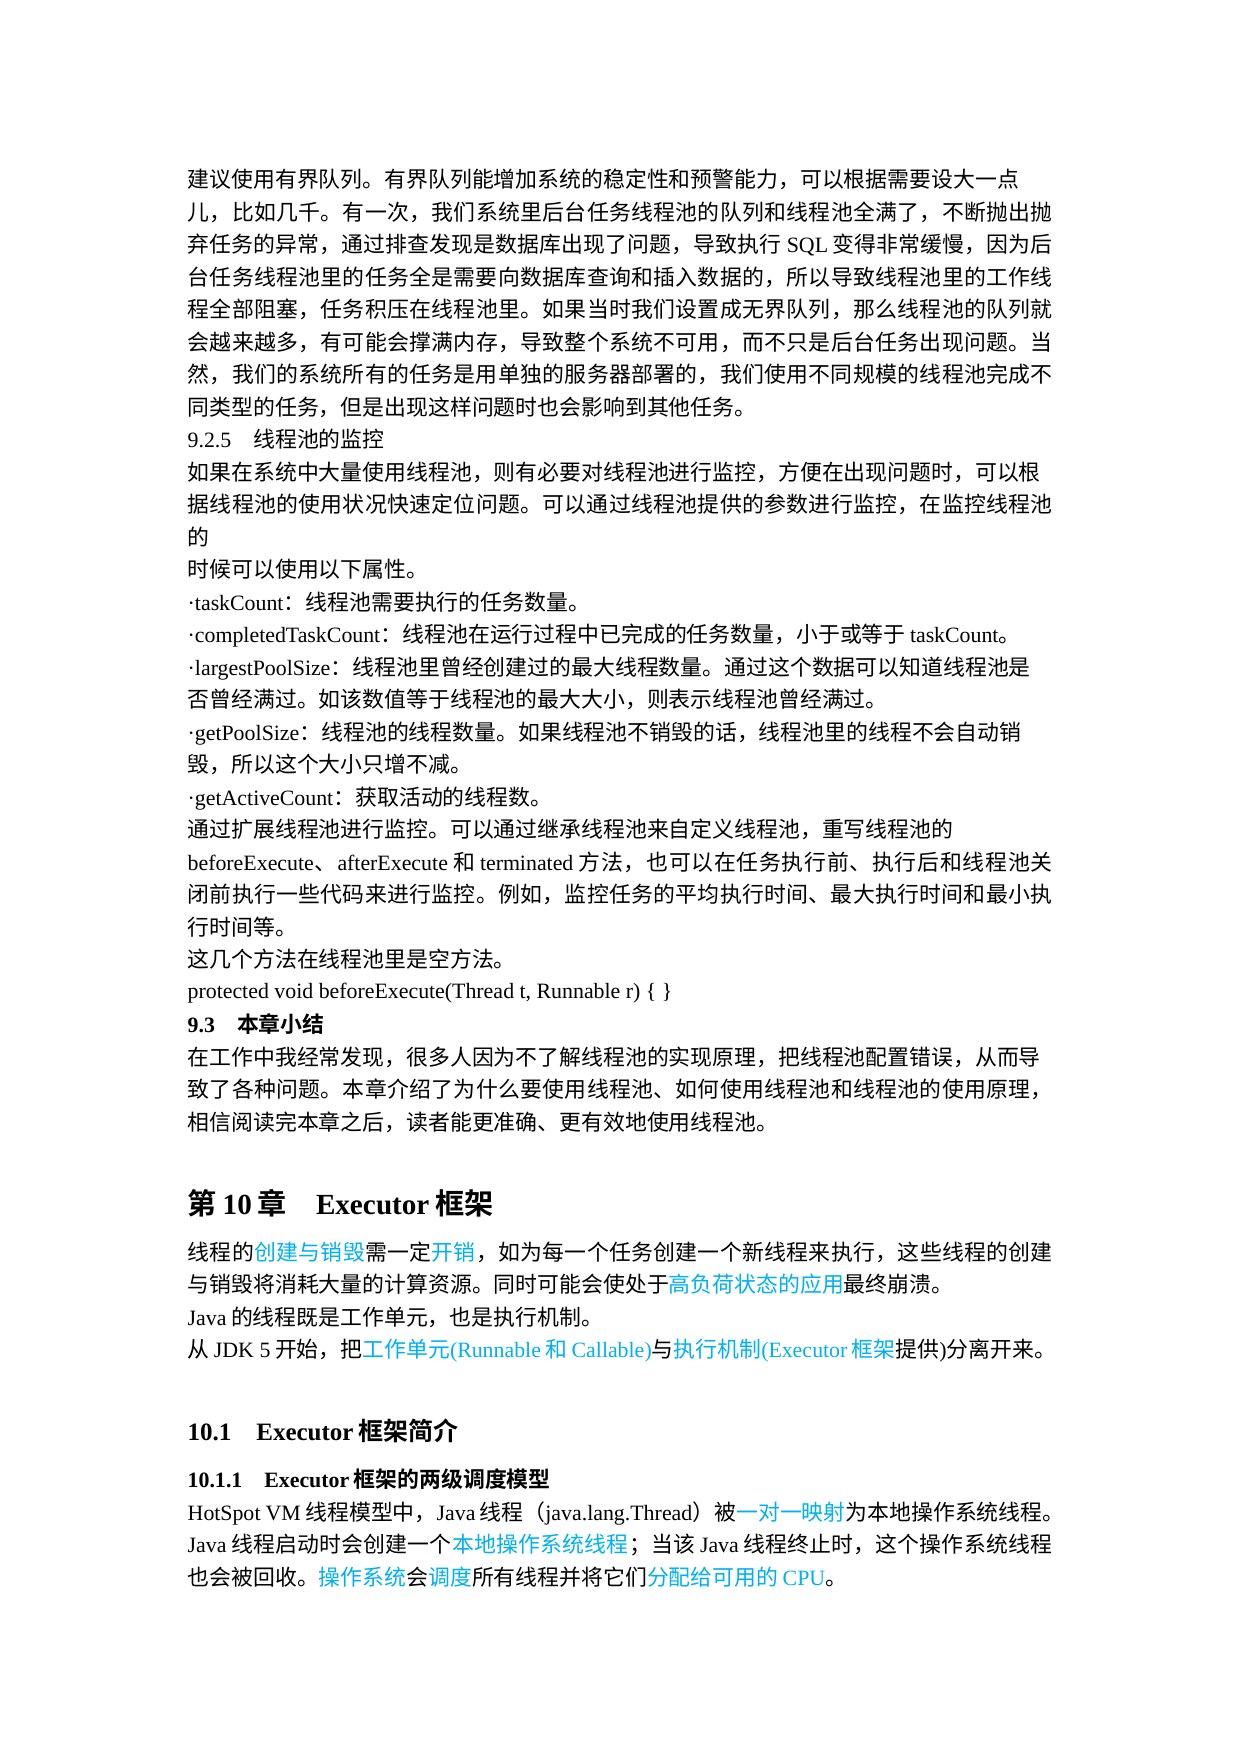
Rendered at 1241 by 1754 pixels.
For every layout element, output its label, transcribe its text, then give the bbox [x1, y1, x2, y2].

text ·taskCount：线程池需要执行的任务数量。 [187, 584, 1053, 617]
text beforeExecute、afterExecute和terminated方法，也可以在任务执行前、执行后和线程池关闭前执行一些代码来进行监控。例如，监控任务的平均执行时间、最大执行时间和最小执行时间等。 [187, 844, 1053, 942]
picture [820, 1571, 824, 1581]
text ·getActiveCount：获取活动的线程数。 [187, 779, 1053, 812]
text 通过扩展线程池进行监控。可以通过继承线程池来自定义线程池，重写线程池的 [187, 812, 1053, 844]
text 否曾经满过。如该数值等于线程池的最大大小，则表示线程池曾经满过。 [187, 682, 1053, 714]
text ·largestPoolSize：线程池里曾经创建过的最大线程数量。通过这个数据可以知道线程池是 [187, 649, 1053, 682]
text 如果在系统中大量使用线程池，则有必要对线程池进行监控，方便在出现问题时，可以根 [187, 454, 1053, 487]
text 从JDK 5开始，把工作单元(Runnable和Callable)与执行机制(Executor框架提供)分离开来。 [187, 1332, 1053, 1364]
text ·getPoolSize：线程池的线程数量。如果线程池不销毁的话，线程池里的线程不会自动销 [187, 714, 1053, 747]
text 9.3 本章小结 [187, 1007, 1053, 1039]
text 时候可以使用以下属性。 [187, 552, 1053, 584]
text Java的线程既是工作单元，也是执行机制。 [187, 1299, 1053, 1332]
text 这几个方法在线程池里是空方法。 [187, 942, 1053, 974]
text 第10章 Executor框架 [187, 1169, 1053, 1234]
text 10.1 Executor框架简介 [187, 1397, 1053, 1462]
text Java线程启动时会创建一个本地操作系统线程；当该Java线程终止时，这个操作系统线程也会被回收。操作系统会调度所有线程并将它们分配给可用的CPU。 [187, 1527, 1053, 1592]
text 据线程池的使用状况快速定位问题。可以通过线程池提供的参数进行监控，在监控线程池的 [187, 487, 1053, 552]
text 10.1.1 Executor框架的两级调度模型 [187, 1462, 1053, 1494]
text 9.2.5 线程池的监控 [187, 422, 1053, 454]
text 在工作中我经常发现，很多人因为不了解线程池的实现原理，把线程池配置错误，从而导 [187, 1039, 1053, 1072]
text ·completedTaskCount：线程池在运行过程中已完成的任务数量，小于或等于taskCount。 [187, 617, 1053, 649]
text 致了各种问题。本章介绍了为什么要使用线程池、如何使用线程池和线程池的使用原理，相信阅读完本章之后，读者能更准确、更有效地使用线程池。 [187, 1072, 1053, 1137]
text 线程的创建与销毁需一定开销，如为每一个任务创建一个新线程来执行，这些线程的创建与销毁将消耗大量的计算资源。同时可能会使处于高负荷状态的应用最终崩溃。 [187, 1234, 1053, 1299]
text 建议使用有界队列。有界队列能增加系统的稳定性和预警能力，可以根据需要设大一点 [187, 162, 1053, 194]
text 儿，比如几千。有一次，我们系统里后台任务线程池的队列和线程池全满了，不断抛出抛弃任务的异常，通过排查发现是数据库出现了问题，导致执行SQL变得非常缓慢，因为后台任务线程池里的任务全是需要向数据库查询和插入数据的，所以导致线程池里的工作线程全部阻塞，任务积压在线程池里。如果当时我们设置成无界队列，那么线程池的队列就会越来越多，有可能会撑满内存，导致整个系统不可用，而不只是后台任务出现问题。当然，我们的系统所有的任务是用单独的服务器部署的，我们使用不同规模的线程池完成不同类型的任务，但是出现这样问题时也会影响到其他任务。 [187, 194, 1053, 422]
text protected void beforeExecute(Thread t, Runnable r) { } [187, 974, 1053, 1007]
text HotSpot VM线程模型中，Java线程（java.lang.Thread）被一对一映射为本地操作系统线程。 [187, 1494, 1053, 1527]
text 毁，所以这个大小只增不减。 [187, 747, 1053, 779]
picture [670, 1284, 685, 1294]
